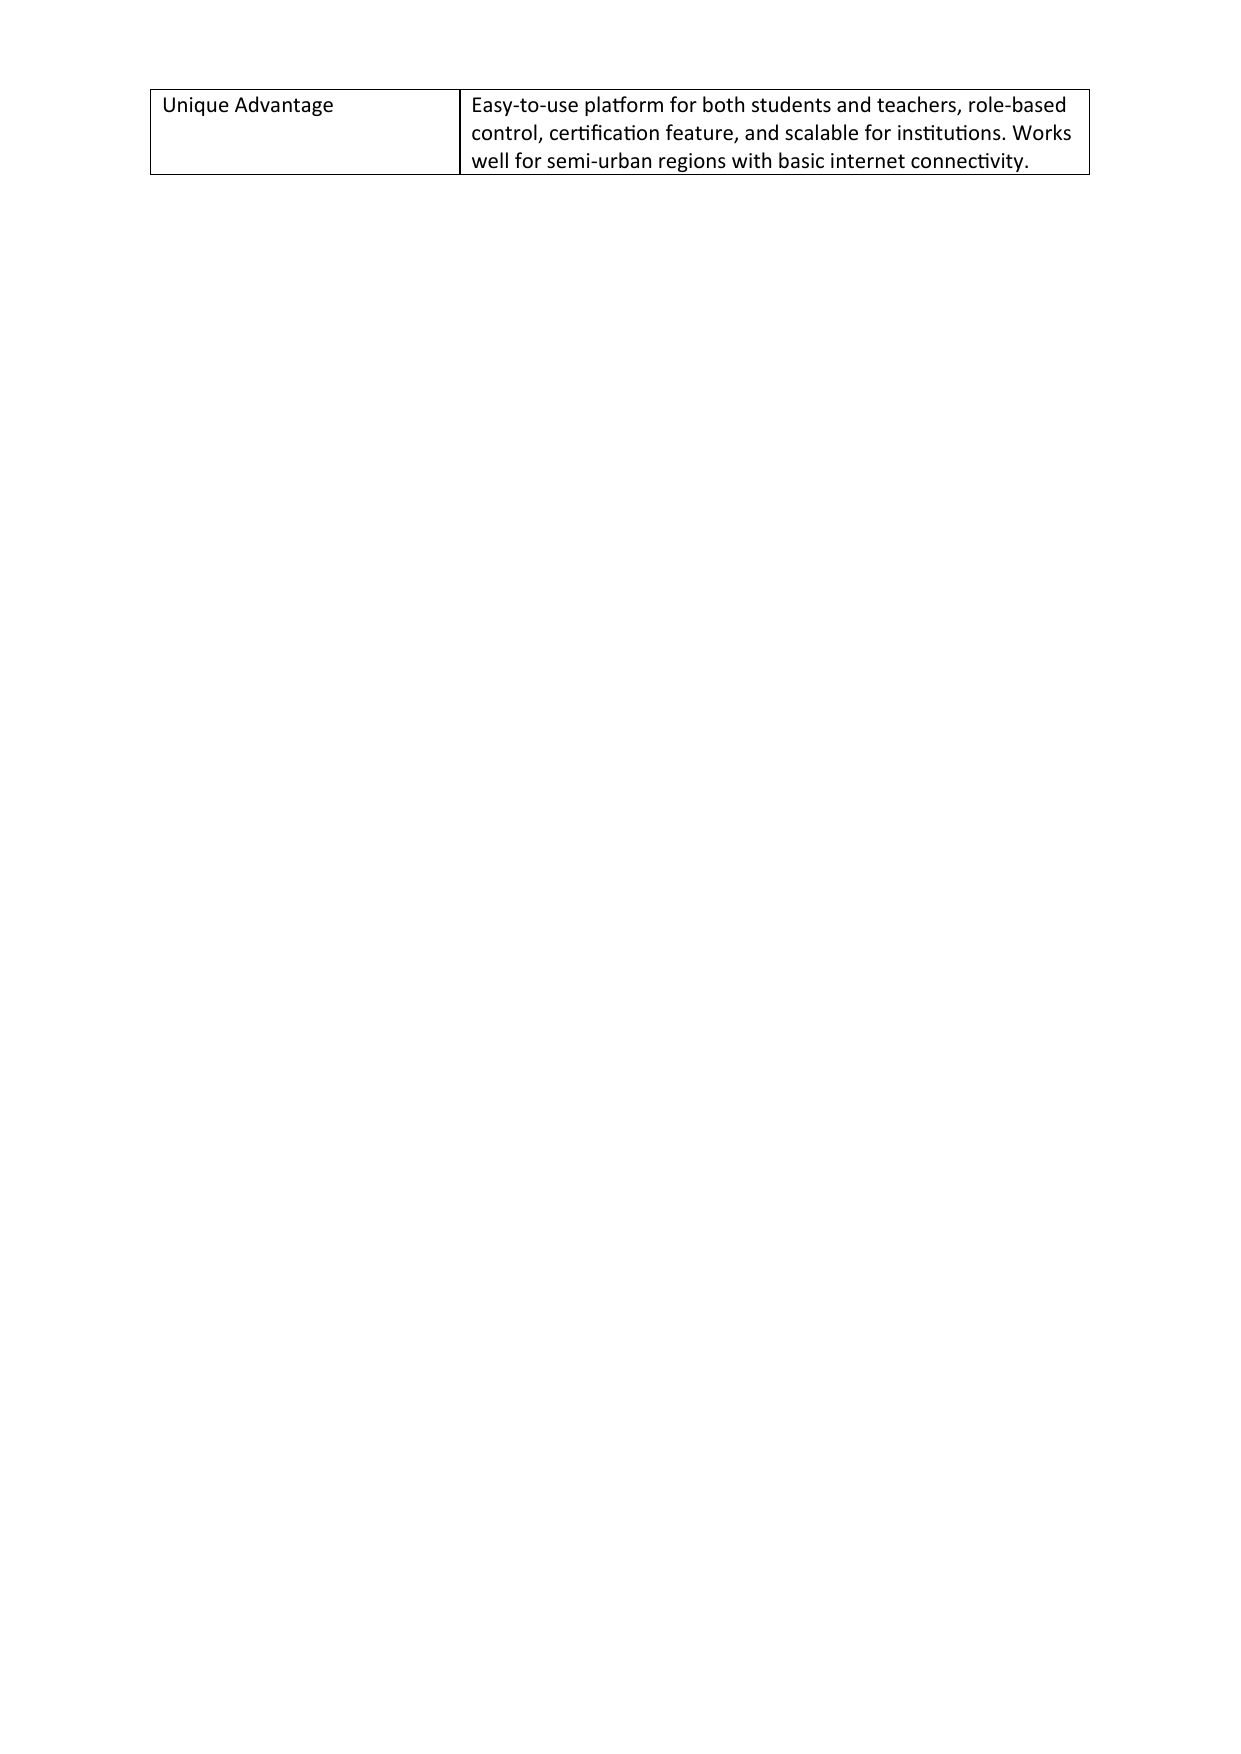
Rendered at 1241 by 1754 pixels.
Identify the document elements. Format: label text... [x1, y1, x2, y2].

table_cell Easy-to-use platform for both students and teachers, role-based control, certification feature, and scalable for institutions. Works well for semi-urban regions with basic internet connectivity. [461, 90, 1089, 174]
table_cell Unique Advantage [151, 90, 459, 174]
